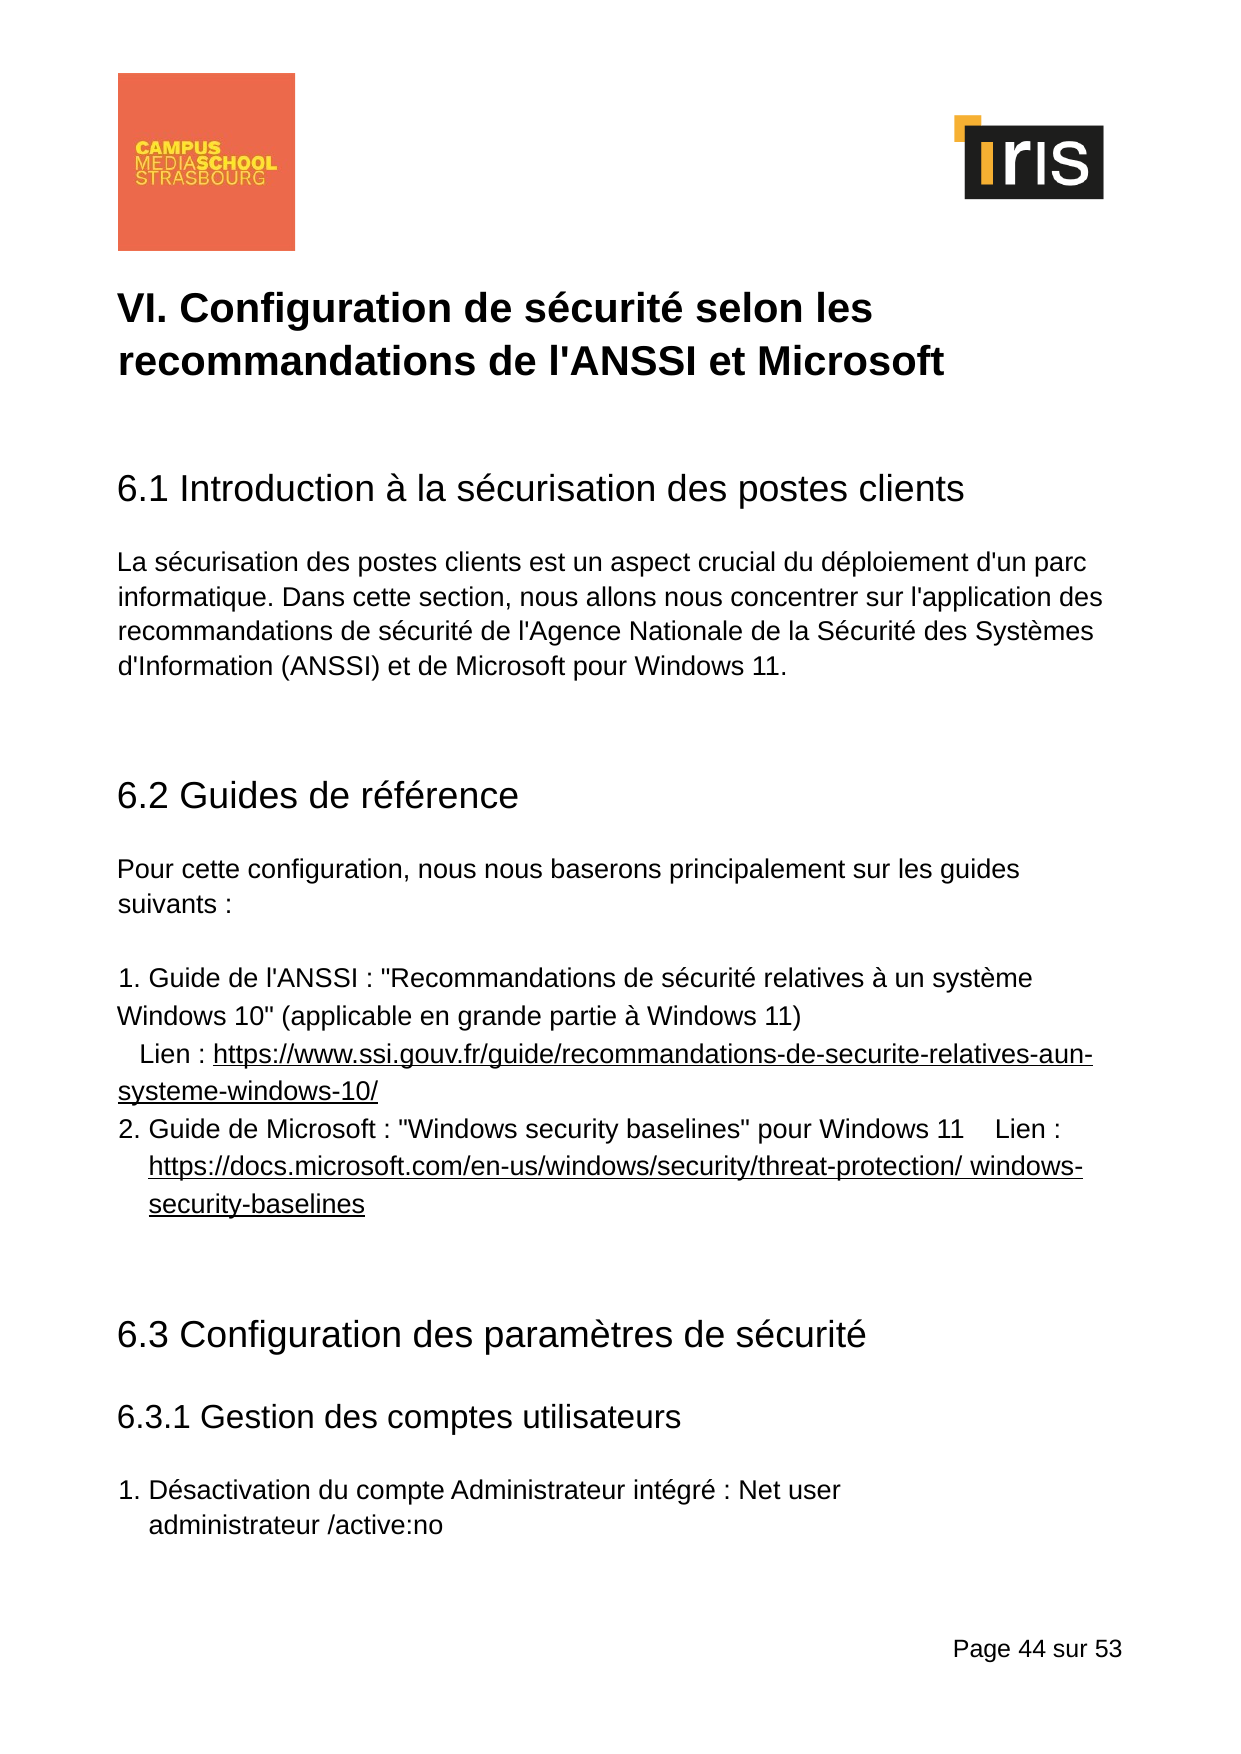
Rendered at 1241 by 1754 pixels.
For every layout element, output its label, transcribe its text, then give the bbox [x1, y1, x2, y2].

subtitle 6.3.1 Gestion des comptes utilisateurs [117, 1397, 1122, 1435]
subtitle 6.3 Configuration des paramètres de sécurité [117, 1312, 1122, 1355]
subtitle 6.2 Guides de référence [117, 773, 1122, 816]
text Pour cette configuration, nous nous baserons principalement sur les guides suivants : [117, 853, 1122, 919]
picture [118, 73, 296, 251]
text La sécurisation des postes clients est un aspect crucial du déploiement d'un parc informatique. Dans cette section, nous allons nous concentrer sur l'application des recommandations de sécurité de l'Agence Nationale de la Sécurité des Systèmes d'Information (ANSSI) et de Microsoft pour Windows 11. [117, 546, 1122, 681]
picture [945, 73, 1123, 251]
list Désactivation du compte Administrateur intégré : Net user administrateur /active:no [118, 1474, 957, 1540]
text Windows 10" (applicable en grande partie à Windows 11) [117, 1000, 1122, 1031]
text Lien : https://www.ssi.gouv.fr/guide/recommandations-de-securite-relatives-aun-systeme-windows-10/ [117, 1038, 1122, 1106]
subtitle VI. Configuration de sécurité selon les recommandations de l'ANSSI et Microsoft [117, 283, 1122, 384]
list Guide de Microsoft : "Windows security baselines" pour Windows 11 Lien : https://docs.microsoft.com/en-us/windows/security/threat-protection/ windows-security-baselines [118, 1113, 1092, 1219]
subtitle 6.1 Introduction à la sécurisation des postes clients [117, 466, 1122, 509]
list Guide de l'ANSSI : "Recommandations de sécurité relatives à un système [118, 962, 1092, 993]
